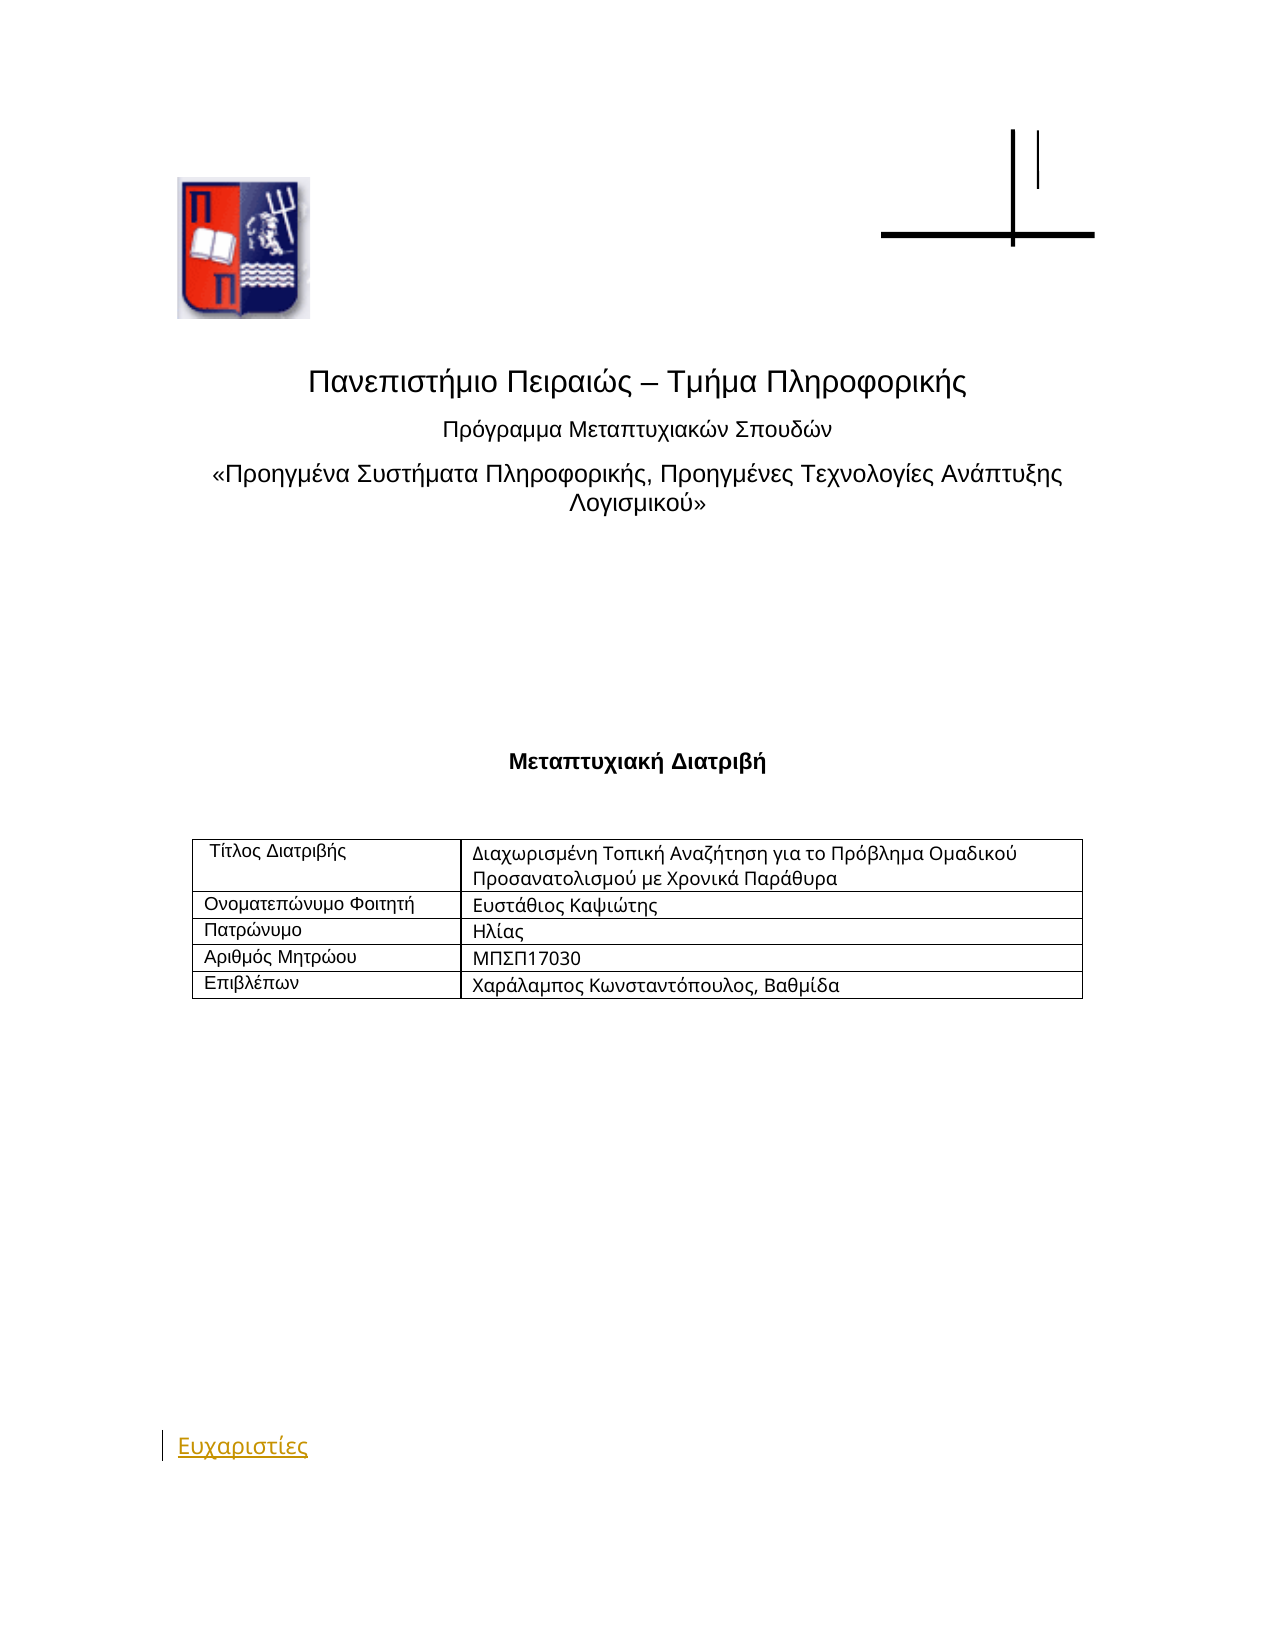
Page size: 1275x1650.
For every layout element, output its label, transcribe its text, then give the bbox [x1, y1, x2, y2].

table_header Τίτλος Διατριβής [193, 840, 460, 891]
picture [177, 177, 311, 319]
text Πρόγραμμα Μεταπτυχιακών Σπουδών [177, 416, 1098, 442]
table_cell ΜΠΣΠ17030 [462, 945, 1082, 971]
text «Προηγμένα Συστήματα Πληροφορικής, Προηγμένες Τεχνολογίες Ανάπτυξης Λογισμικού» [177, 459, 1098, 516]
table_cell Ονοματεπώνυμο Φοιτητή [193, 892, 460, 918]
table_header Διαχωρισμένη Τοπική Αναζήτηση για το Πρόβλημα Ομαδικού Προσανατολισμού με Χρονικά Παράθυρα [462, 840, 1082, 891]
table_cell Αριθμός Μητρώου [193, 945, 460, 971]
text Πανεπιστήμιο Πειραιώς – Τμήμα Πληροφορικής [177, 363, 1098, 399]
table_cell Ευστάθιος Καψιώτης [462, 892, 1082, 918]
table_cell Ηλίας [462, 919, 1082, 944]
table_cell Επιβλέπων [193, 972, 460, 997]
table_cell Πατρώνυμο [193, 919, 460, 944]
text Μεταπτυχιακή Διατριβή [177, 748, 1098, 774]
table_cell Χαράλαμπος Κωνσταντόπουλος, Βαθμίδα [462, 972, 1082, 997]
